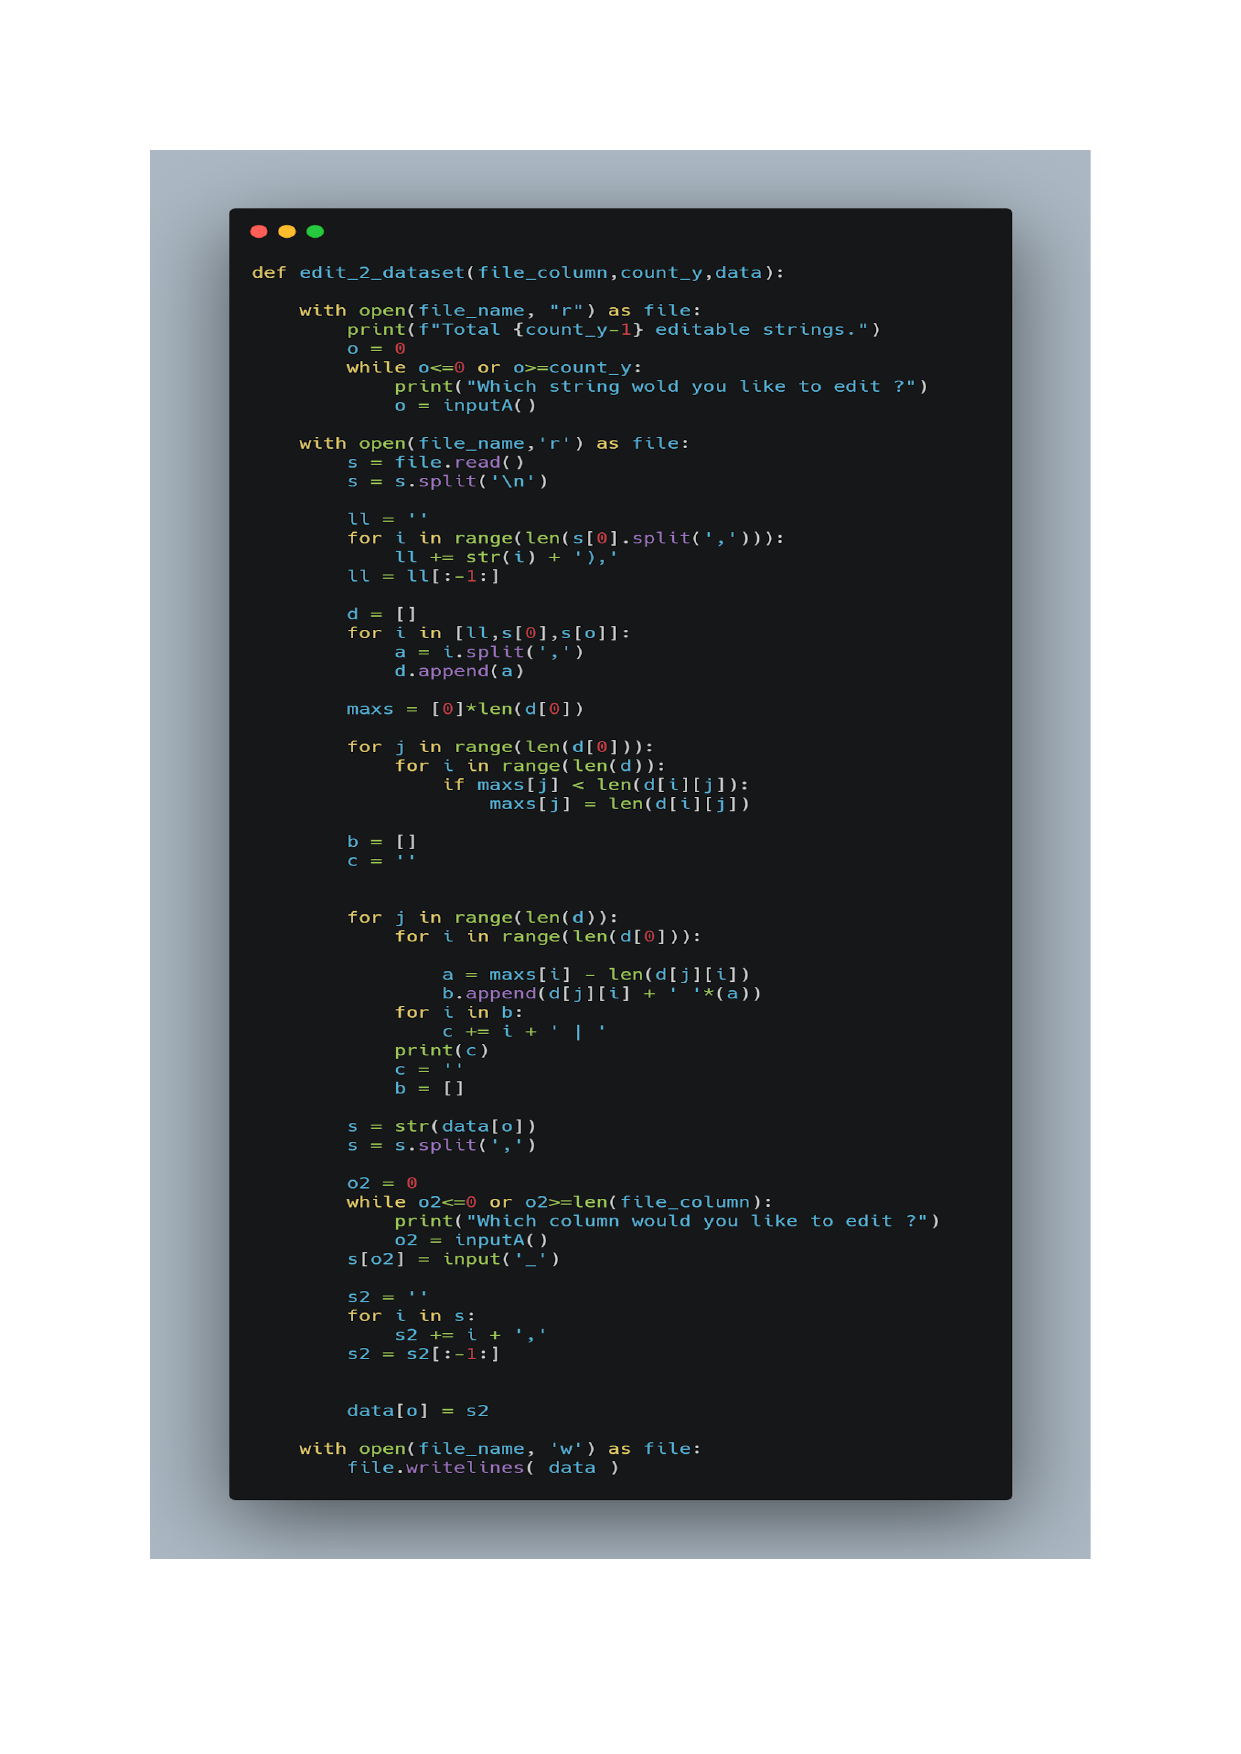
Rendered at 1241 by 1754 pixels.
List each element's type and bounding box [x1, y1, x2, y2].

picture [150, 150, 1091, 1559]
